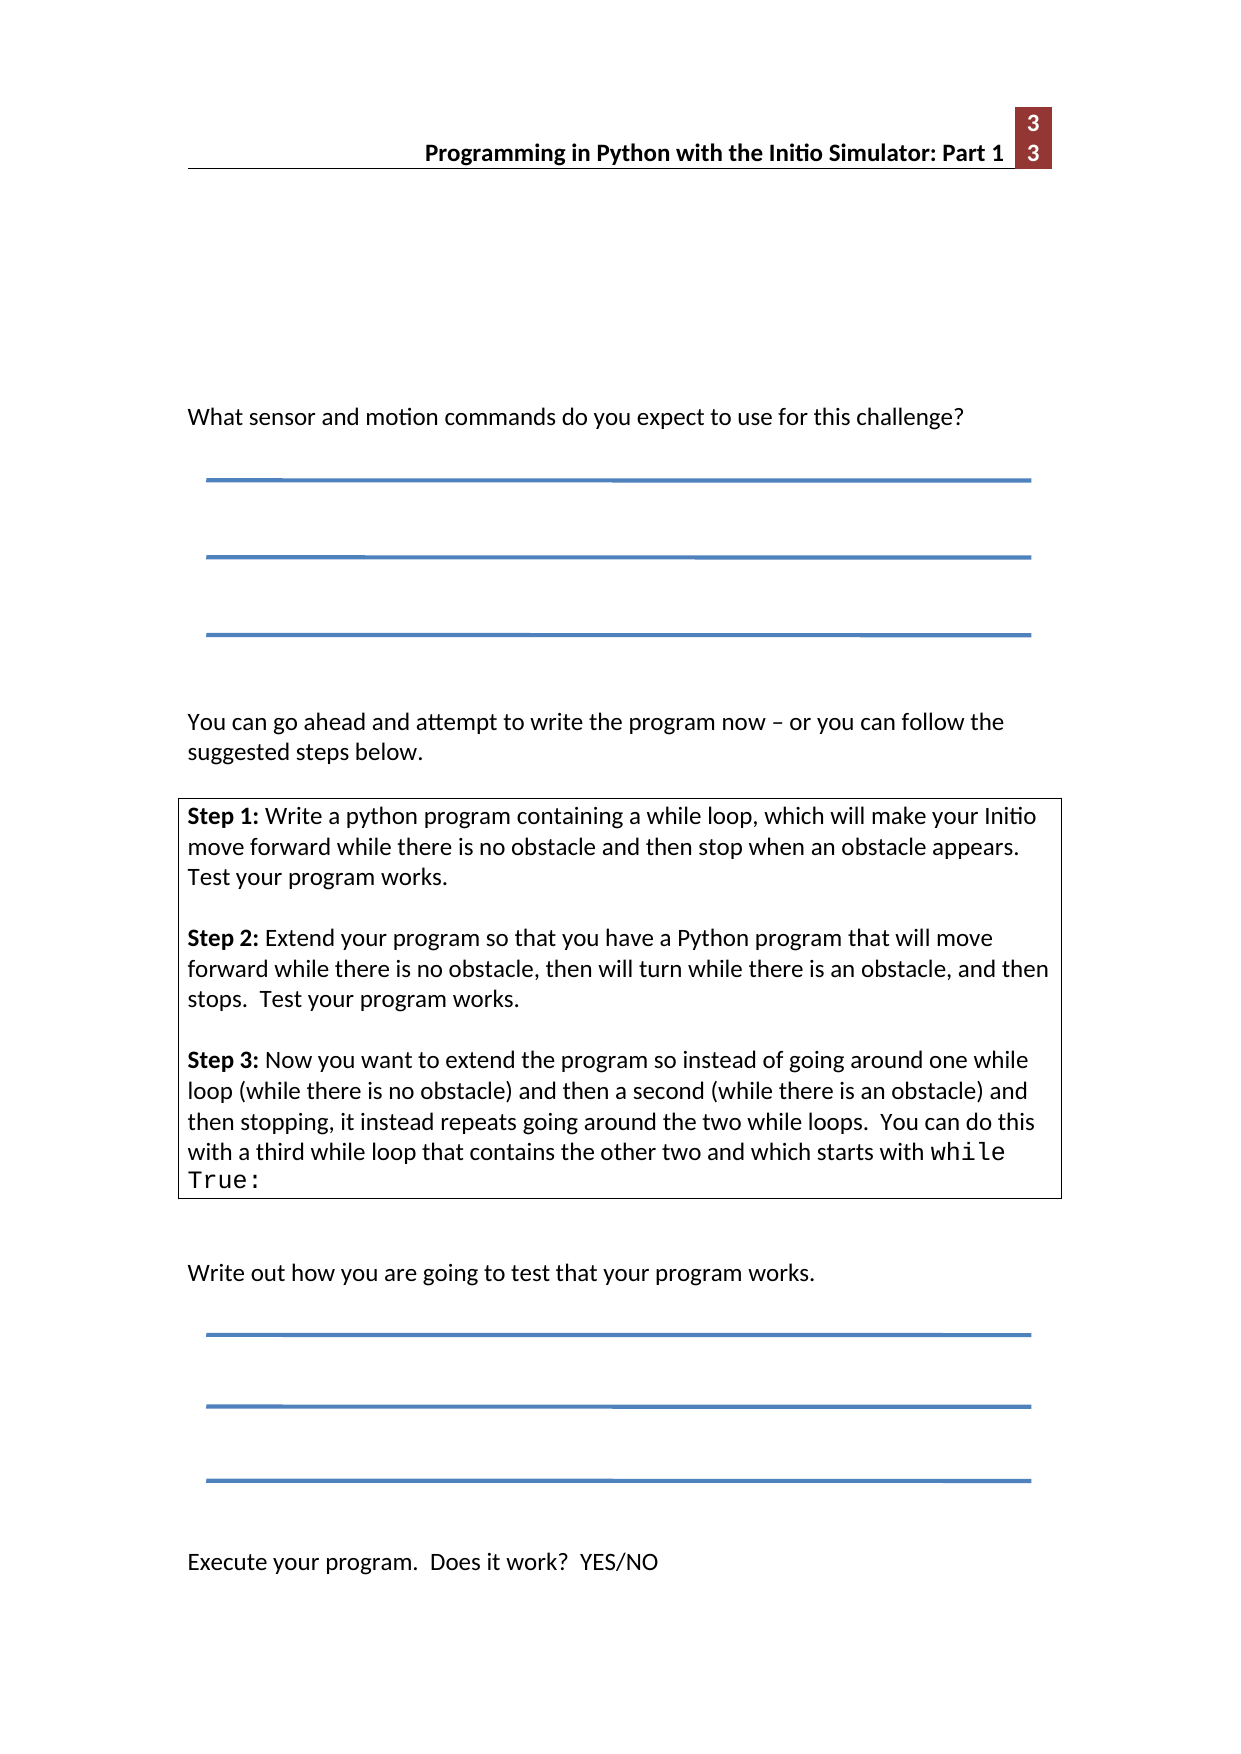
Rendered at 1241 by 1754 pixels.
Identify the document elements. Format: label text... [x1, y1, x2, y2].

text Step 2: Extend your program so that you have a Python program that will move forward while there is no obstacle, then will turn while there is an obstacle, and then stops. Test your program works. [187, 923, 1053, 1014]
text Step 1: Write a python program containing a while loop, which will make your Initio move forward while there is no obstacle and then stop when an obstacle appears. Test your program works. [179, 799, 1061, 892]
text Step 3: Now you want to extend the program so instead of going around one while loop (while there is no obstacle) and then a second (while there is an obstacle) and then stopping, it instead repeats going around the two while loops. You can do this with a third while loop that contains the other two and which starts with while True: [179, 1042, 1061, 1198]
text Execute your program. Does it work? YES/NO [187, 1546, 1053, 1577]
text What sensor and motion commands do you expect to use for this challenge? [187, 401, 1053, 431]
text Write out how you are going to test that your program works. [187, 1257, 1053, 1287]
text You can go ahead and attempt to write the program now – or you can follow the suggested steps below. [187, 706, 1053, 767]
